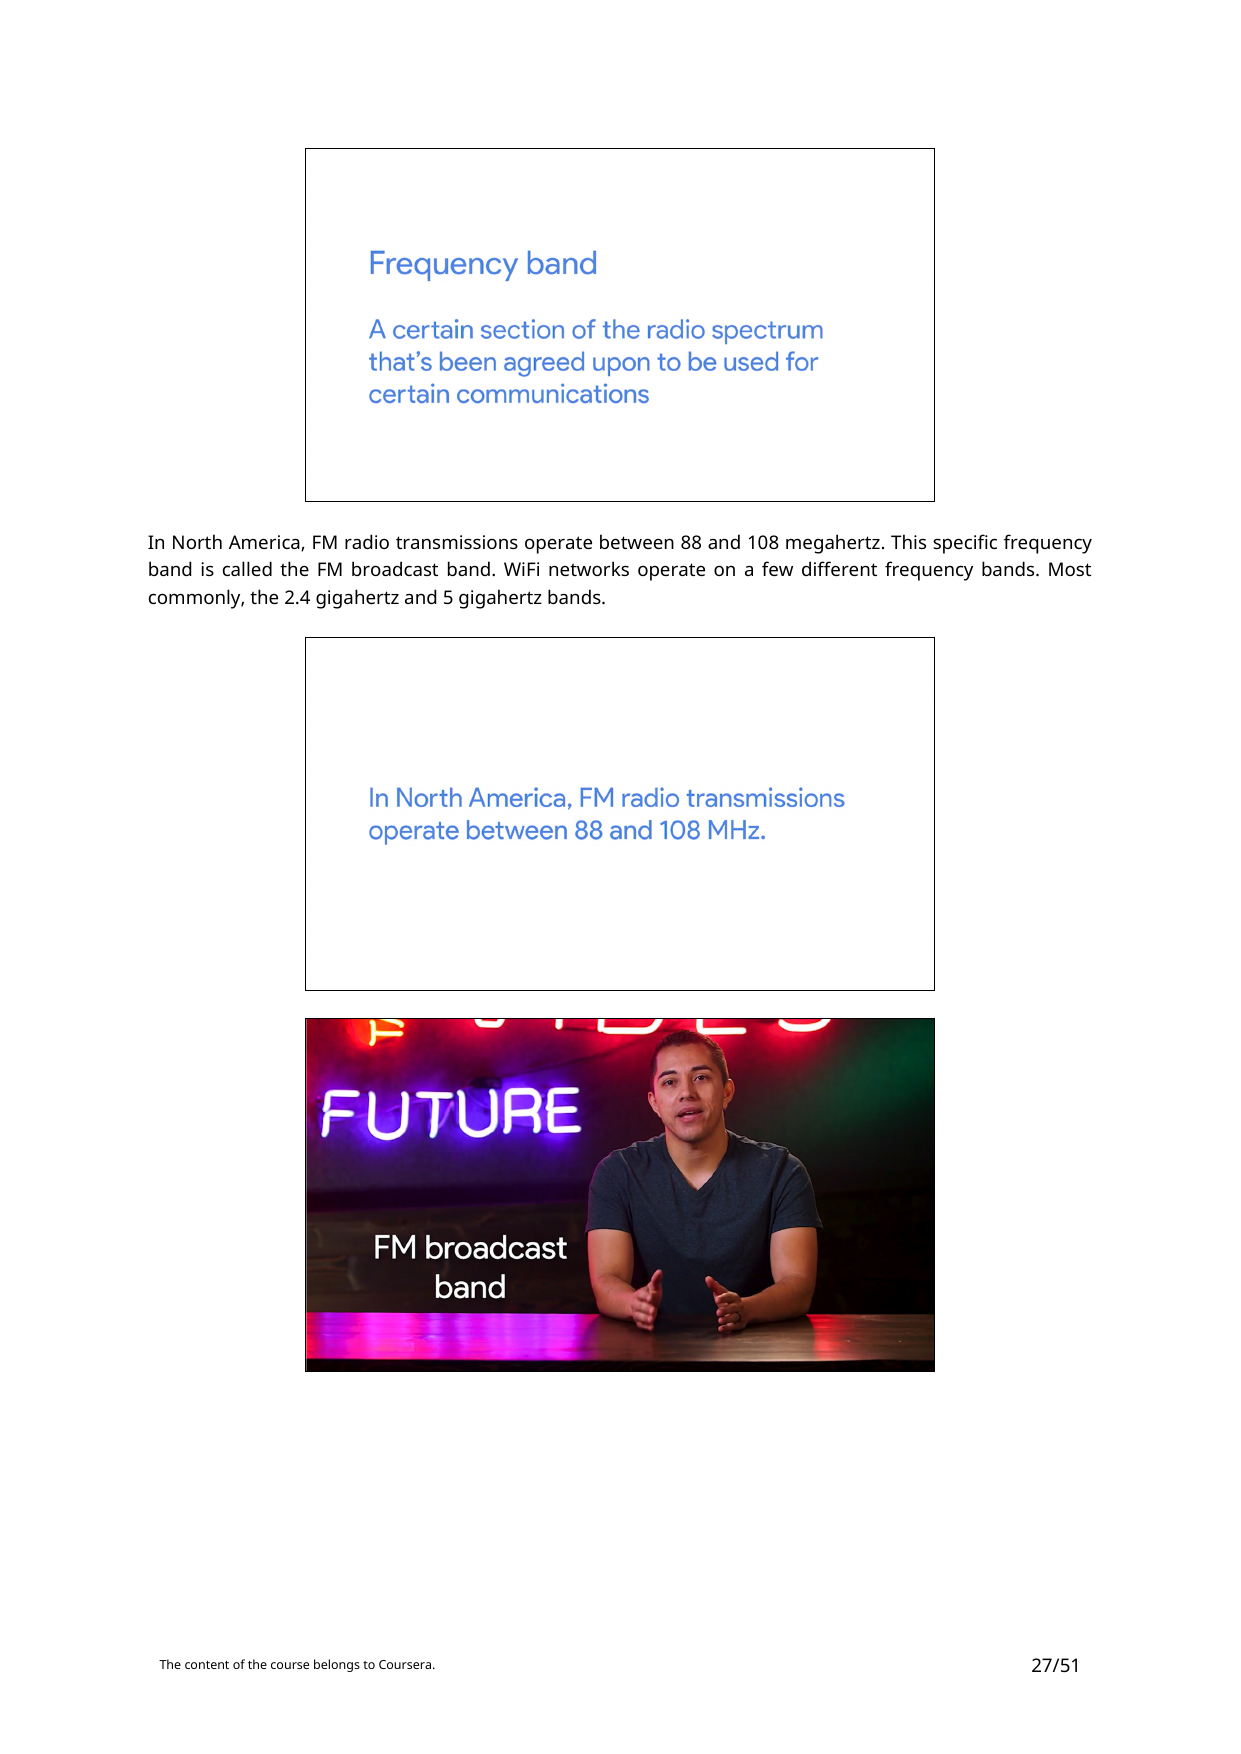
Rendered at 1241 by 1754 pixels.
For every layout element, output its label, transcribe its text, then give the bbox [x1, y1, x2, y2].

picture [306, 149, 934, 501]
picture [306, 1019, 934, 1371]
text In North America, FM radio transmissions operate between 88 and 108 megahertz. This specific frequency band is called the FM broadcast band. WiFi networks operate on a few different frequency bands. Most commonly, the 2.4 gigahertz and 5 gigahertz bands. [148, 529, 1093, 609]
picture [306, 638, 934, 990]
